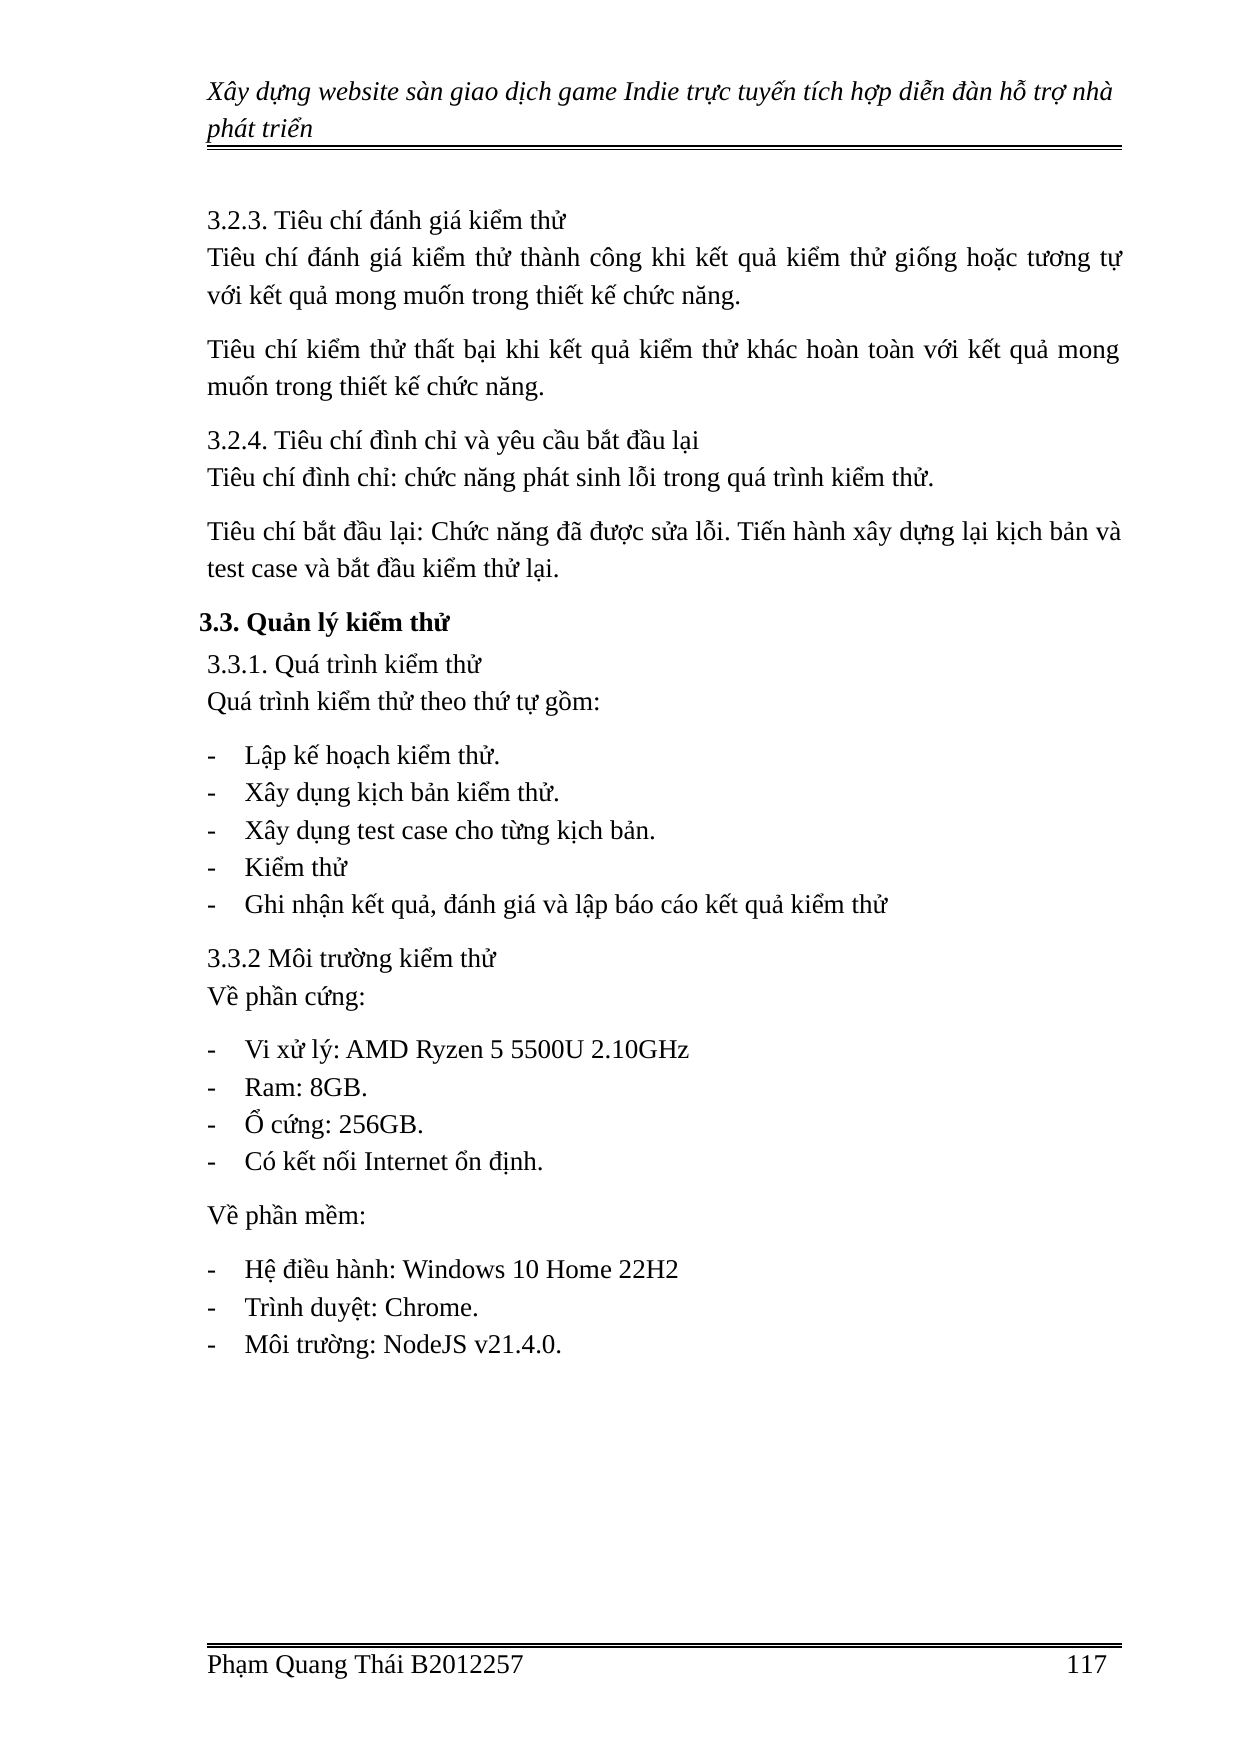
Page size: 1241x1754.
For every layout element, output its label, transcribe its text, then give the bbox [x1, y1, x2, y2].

text Tiêu chí đình chỉ: chức năng phát sinh lỗi trong quá trình kiểm thử. [207, 461, 1122, 492]
list Ghi nhận kết quả, đánh giá và lập báo cáo kết quả kiểm thử [207, 888, 1122, 919]
list Ram: 8GB. [207, 1071, 1122, 1102]
subtitle 3.3.2 Môi trường kiểm thử [207, 942, 1122, 973]
text Về phần mềm: [207, 1199, 1122, 1231]
subtitle . Quản lý kiểm thử [199, 606, 1122, 638]
list Kiểm thử [207, 851, 1122, 882]
list Xây dụng test case cho từng kịch bản. [207, 814, 1122, 845]
text Về phần cứng: [207, 979, 1122, 1011]
list Lập kế hoạch kiểm thử. [207, 739, 1122, 770]
list Xây dụng kịch bản kiểm thử. [207, 776, 1122, 808]
subtitle . Tiêu chí đánh giá kiểm thử [207, 204, 1122, 235]
text Tiêu chí bắt đầu lại: Chức năng đã được sửa lỗi. Tiến hành xây dựng lại kịch bản và test case và bắt đầu kiểm thử lại. [207, 515, 1122, 584]
list Hệ điều hành: Windows 10 Home 22H2 [207, 1253, 1122, 1284]
list Trình duyệt: Chrome. [207, 1291, 1122, 1322]
subtitle . Tiêu chí đình chỉ và yêu cầu bắt đầu lại [207, 424, 1122, 455]
list Vi xử lý: AMD Ryzen 5 5500U 2.10GHz [207, 1033, 1122, 1065]
list Môi trường: NodeJS v21.4.0. [207, 1328, 1122, 1359]
list Có kết nối Internet ổn định. [207, 1145, 1122, 1177]
text Tiêu chí kiểm thử thất bại khi kết quả kiểm thử khác hoàn toàn với kết quả mong muốn trong thiết kế chức năng. [207, 333, 1122, 401]
list Ổ cứng: 256GB. [207, 1108, 1122, 1139]
text Quá trình kiểm thử theo thứ tự gồm: [207, 685, 1122, 716]
subtitle . Quá trình kiểm thử [207, 648, 1122, 679]
text Tiêu chí đánh giá kiểm thử thành công khi kết quả kiểm thử giống hoặc tương tự với kết quả mong muốn trong thiết kế chức năng. [207, 241, 1122, 310]
